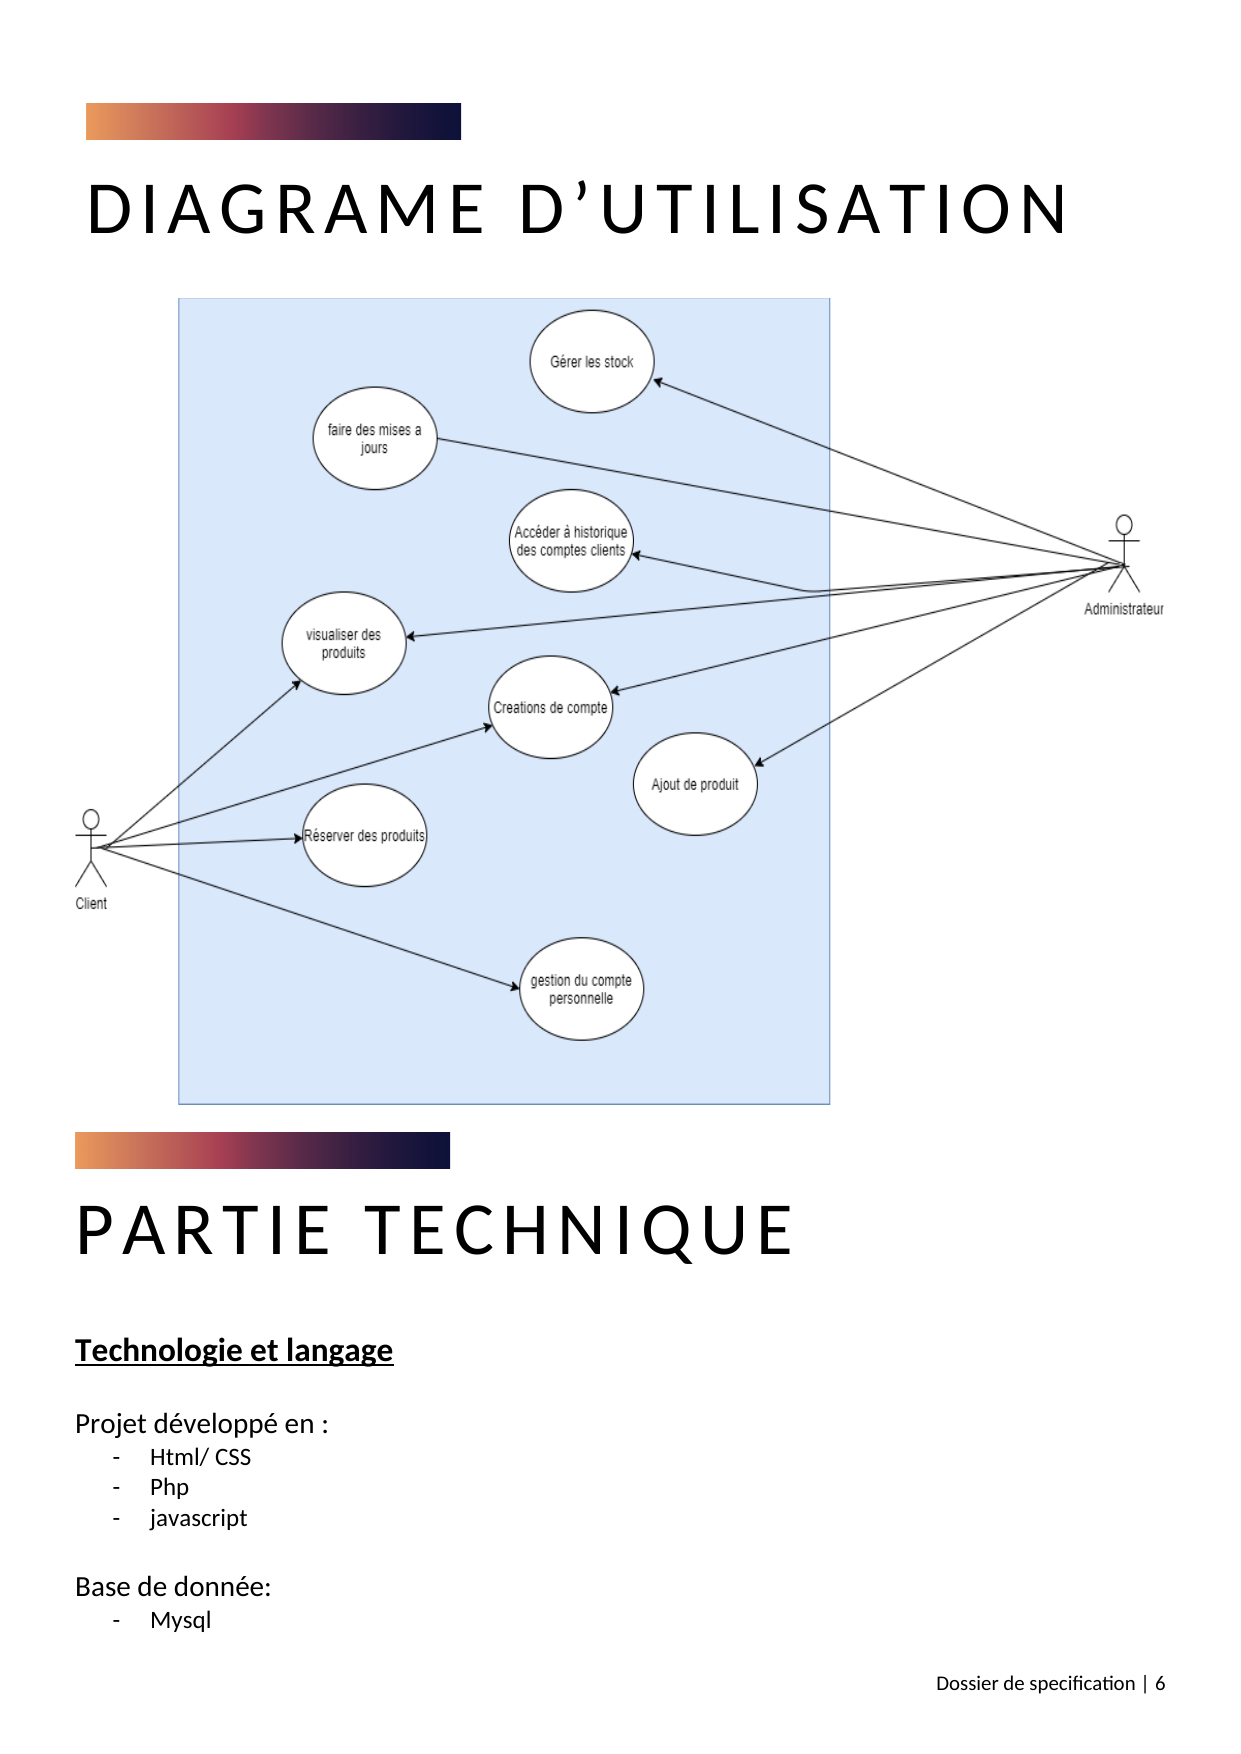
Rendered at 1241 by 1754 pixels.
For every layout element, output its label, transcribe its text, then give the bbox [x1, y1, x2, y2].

table_cell Diagrame d’utilisation [75, 148, 1165, 298]
text Technologie et langage [75, 1329, 1165, 1370]
list Html/ CSS [112, 1441, 1165, 1472]
text Base de donnée: [75, 1568, 1165, 1604]
table_header [75, 103, 1165, 148]
picture [75, 1132, 451, 1169]
list Mysql [112, 1604, 1165, 1634]
list javascript [112, 1502, 1165, 1533]
picture [86, 103, 462, 140]
list Php [112, 1472, 1165, 1502]
text Projet développé en : [75, 1405, 1165, 1441]
picture [75, 298, 1164, 1105]
subtitle Partie technique [75, 1181, 1165, 1273]
